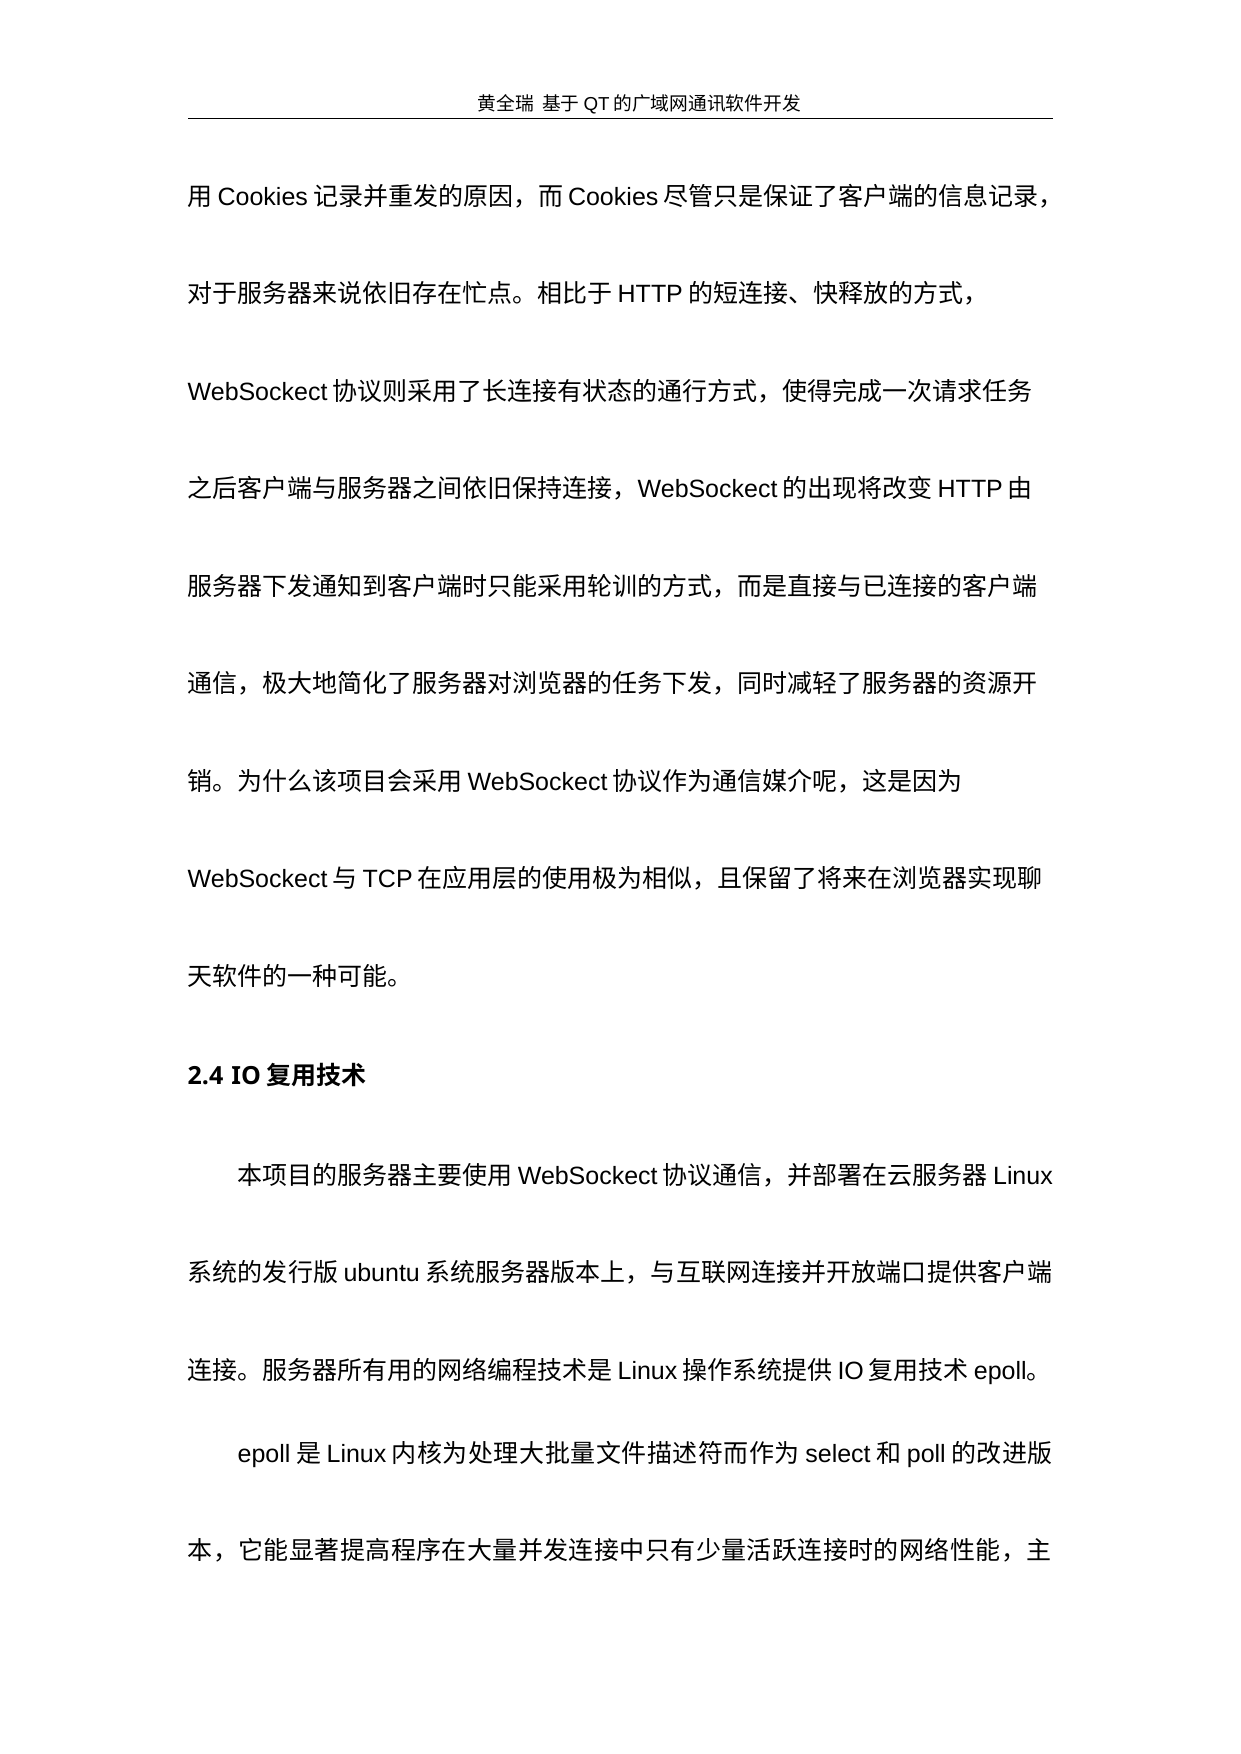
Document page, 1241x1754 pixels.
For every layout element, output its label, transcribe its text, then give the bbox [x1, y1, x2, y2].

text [187, 162, 1053, 1007]
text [187, 1419, 1053, 1581]
subtitle IO复用技术 [187, 1041, 1053, 1106]
text 本项目的服务器主要使用WebSockect协议通信，并部署在云服务器Linux系统的发行版ubuntu系统服务器版本上，与互联网连接并开放端口提供客户端连接。服务器所有用的网络编程技术是Linux操作系统提供IO复用技术epoll。 [187, 1141, 1053, 1401]
